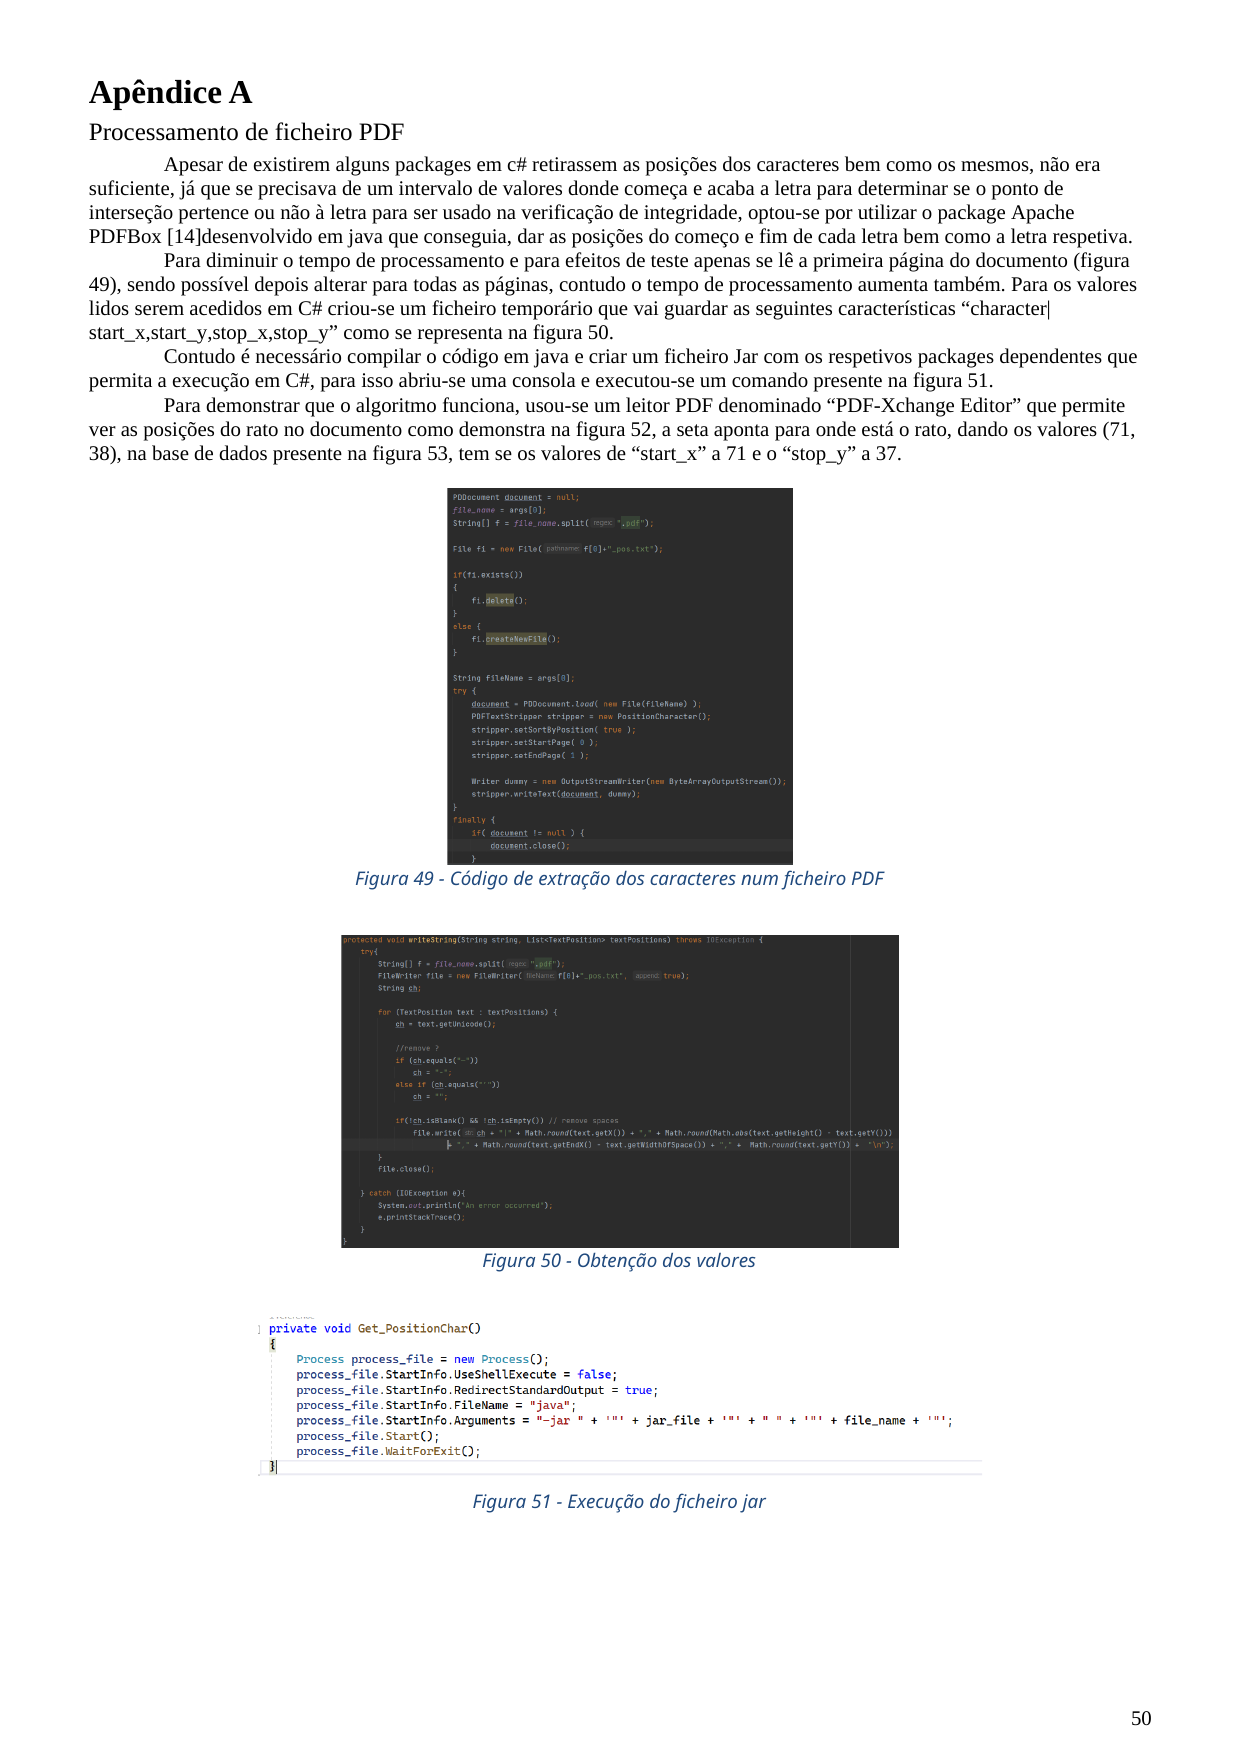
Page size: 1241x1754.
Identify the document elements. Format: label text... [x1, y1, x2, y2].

text Contudo é necessário compilar o código em java e criar um ficheiro Jar com os respetivos packages dependentes que permita a execução em C#, para isso abriu-se uma consola e executou-se um comando presente na figura 51. [89, 344, 1152, 392]
text Para demonstrar que o algoritmo funciona, usou-se um leitor PDF denominado “PDF-Xchange Editor” que permite ver as posições do rato no documento como demonstra na figura 52, a seta aponta para onde está o rato, dando os valores (71, 38), na base de dados presente na figura 53, tem se os valores de “start_x” a 71 e o “stop_y” a 37. [89, 392, 1152, 465]
picture [258, 1317, 983, 1489]
picture [341, 935, 899, 1248]
title Apêndice A [89, 72, 1152, 111]
text Apesar de existirem alguns packages em c# retirassem as posições dos caracteres bem como os mesmos, não era suficiente, já que se precisava de um intervalo de valores donde começa e acaba a letra para determinar se o ponto de interseção pertence ou não à letra para ser usado na verificação de integridade, optou-se por utilizar o package Apache PDFBox [14]desenvolvido em java que conseguia, dar as posições do começo e fim de cada letra bem como a letra respetiva. [89, 152, 1152, 248]
subtitle Processamento de ficheiro PDF [89, 117, 1152, 146]
text Figura 49 - Código de extração dos caracteres num ficheiro PDF [89, 865, 1152, 891]
text Figura 51 - Execução do ficheiro jar [89, 1489, 1152, 1514]
text Figura 50 - Obtenção dos valores [89, 1247, 1152, 1273]
text Para diminuir o tempo de processamento e para efeitos de teste apenas se lê a primeira página do documento (figura 49), sendo possível depois alterar para todas as páginas, contudo o tempo de processamento aumenta também. Para os valores lidos serem acedidos em C# criou-se um ficheiro temporário que vai guardar as seguintes características “character|start_x,start_y,stop_x,stop_y” como se representa na figura 50. [89, 248, 1152, 344]
picture [447, 488, 793, 865]
